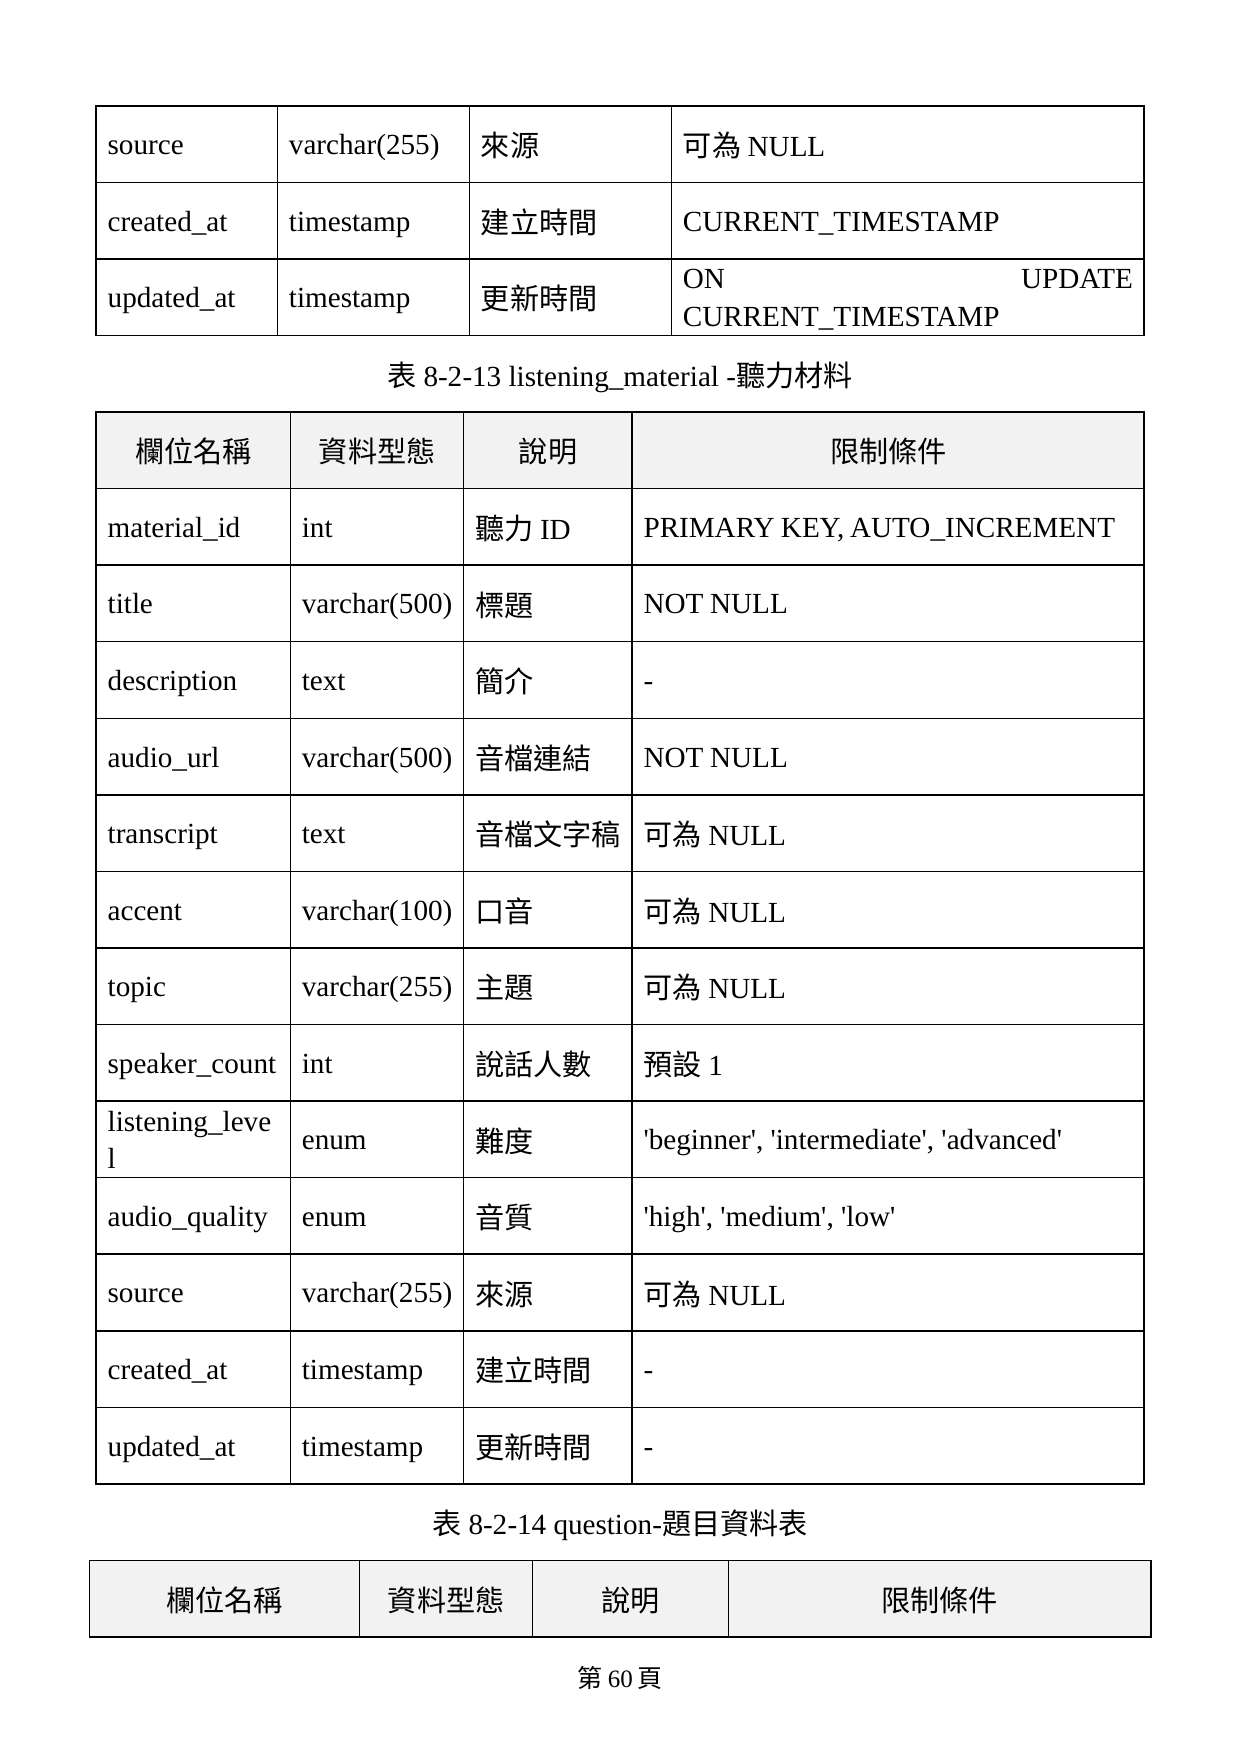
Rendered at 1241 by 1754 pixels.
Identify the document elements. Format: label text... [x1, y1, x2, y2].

table_cell topic [97, 949, 290, 1024]
table_cell source [97, 107, 277, 181]
table_cell 更新時間 [464, 1408, 631, 1483]
table_cell updated_at [97, 1408, 290, 1483]
table_cell 'beginner', 'intermediate', 'advanced' [633, 1102, 1143, 1177]
table_header 說明 [464, 413, 631, 488]
table_cell 可為 NULL [672, 107, 1143, 181]
table_cell 主題 [464, 949, 631, 1024]
table_cell updated_at [97, 260, 277, 334]
table_cell varchar(500) [291, 719, 463, 794]
table_cell - [633, 642, 1143, 717]
table_header 限制條件 [633, 413, 1143, 488]
table_cell 簡介 [464, 642, 631, 717]
table_cell listening_level [97, 1102, 290, 1177]
table_cell timestamp [278, 183, 469, 258]
table_cell 預設 1 [633, 1025, 1143, 1100]
table_cell 聽力 ID [464, 489, 631, 564]
table_cell 建立時間 [470, 183, 671, 258]
table_cell 可為 NULL [633, 796, 1143, 871]
table_cell material_id [97, 489, 290, 564]
table_cell timestamp [291, 1332, 463, 1406]
table_cell description [97, 642, 290, 717]
table_cell timestamp [291, 1408, 463, 1483]
table_cell created_at [97, 183, 277, 258]
table_cell 音質 [464, 1178, 631, 1253]
table_cell 來源 [464, 1255, 631, 1330]
table_cell NOT NULL [633, 719, 1143, 794]
table_cell title [97, 566, 290, 641]
table_cell audio_quality [97, 1178, 290, 1253]
table_cell NOT NULL [633, 566, 1143, 641]
table_cell source [97, 1255, 290, 1330]
table_cell 建立時間 [464, 1332, 631, 1406]
table_cell int [291, 489, 463, 564]
table_cell CURRENT_TIMESTAMP [672, 183, 1143, 258]
table_header 欄位名稱 [90, 1561, 359, 1636]
table_cell 口音 [464, 872, 631, 947]
table_cell 標題 [464, 566, 631, 641]
table_cell 來源 [470, 107, 671, 181]
table_cell 可為 NULL [633, 1255, 1143, 1330]
table_cell enum [291, 1178, 463, 1253]
table_cell 音檔連結 [464, 719, 631, 794]
table_cell varchar(255) [291, 1255, 463, 1330]
table_cell varchar(500) [291, 566, 463, 641]
table_header 資料型態 [291, 413, 463, 488]
table_cell 難度 [464, 1102, 631, 1177]
table_header 說明 [533, 1561, 728, 1636]
table_cell enum [291, 1102, 463, 1177]
table_cell 可為 NULL [633, 949, 1143, 1024]
table_cell - [633, 1408, 1143, 1483]
table_cell varchar(255) [278, 107, 469, 181]
table_cell int [291, 1025, 463, 1100]
table_cell PRIMARY KEY, AUTO_INCREMENT [633, 489, 1143, 564]
table_cell text [291, 796, 463, 871]
table_cell 'high', 'medium', 'low' [633, 1178, 1143, 1253]
table_cell transcript [97, 796, 290, 871]
table_cell accent [97, 872, 290, 947]
table_header 資料型態 [360, 1561, 532, 1636]
table_cell 可為 NULL [633, 872, 1143, 947]
table_header 欄位名稱 [97, 413, 290, 488]
table_cell text [291, 642, 463, 717]
table_cell 音檔文字稿 [464, 796, 631, 871]
table_cell varchar(255) [291, 949, 463, 1024]
table_cell 說話人數 [464, 1025, 631, 1100]
table_cell audio_url [97, 719, 290, 794]
table_cell - [633, 1332, 1143, 1406]
table_cell created_at [97, 1332, 290, 1406]
table_cell varchar(100) [291, 872, 463, 947]
table_cell ON UPDATE CURRENT_TIMESTAMP [672, 260, 1143, 334]
table_cell 更新時間 [470, 260, 671, 334]
table_cell timestamp [278, 260, 469, 334]
table_header 限制條件 [729, 1561, 1150, 1636]
table_cell speaker_count [97, 1025, 290, 1100]
